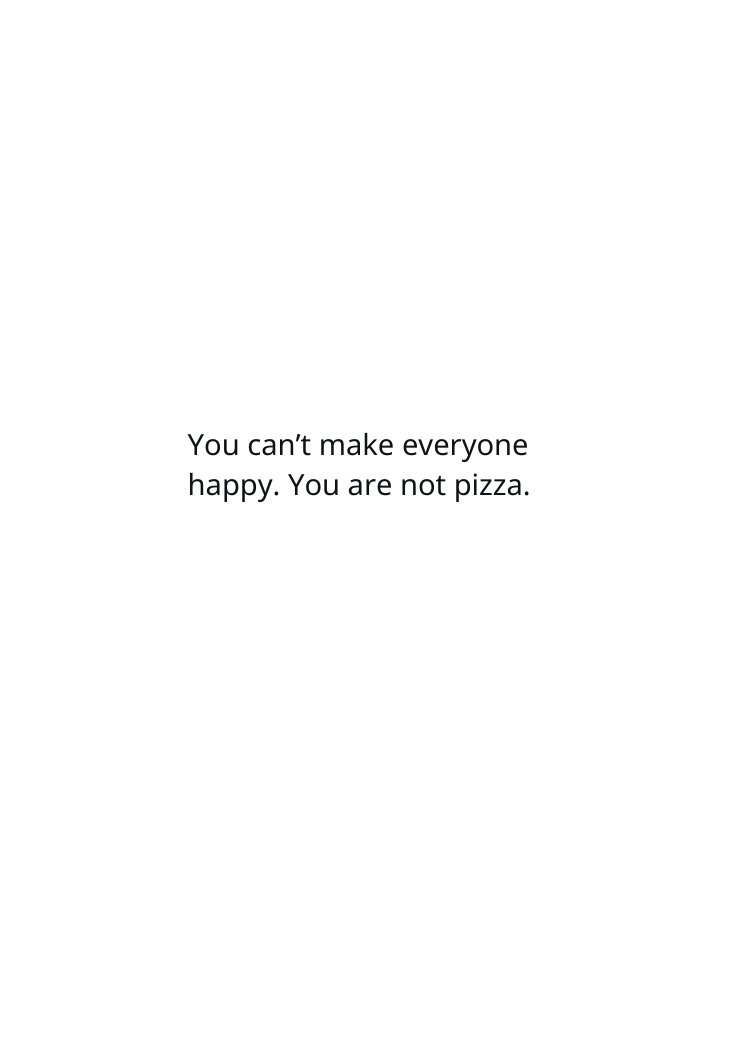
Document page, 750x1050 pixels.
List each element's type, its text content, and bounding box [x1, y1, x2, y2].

text You can’t make everyone happy. You are not pizza. [187, 424, 562, 504]
